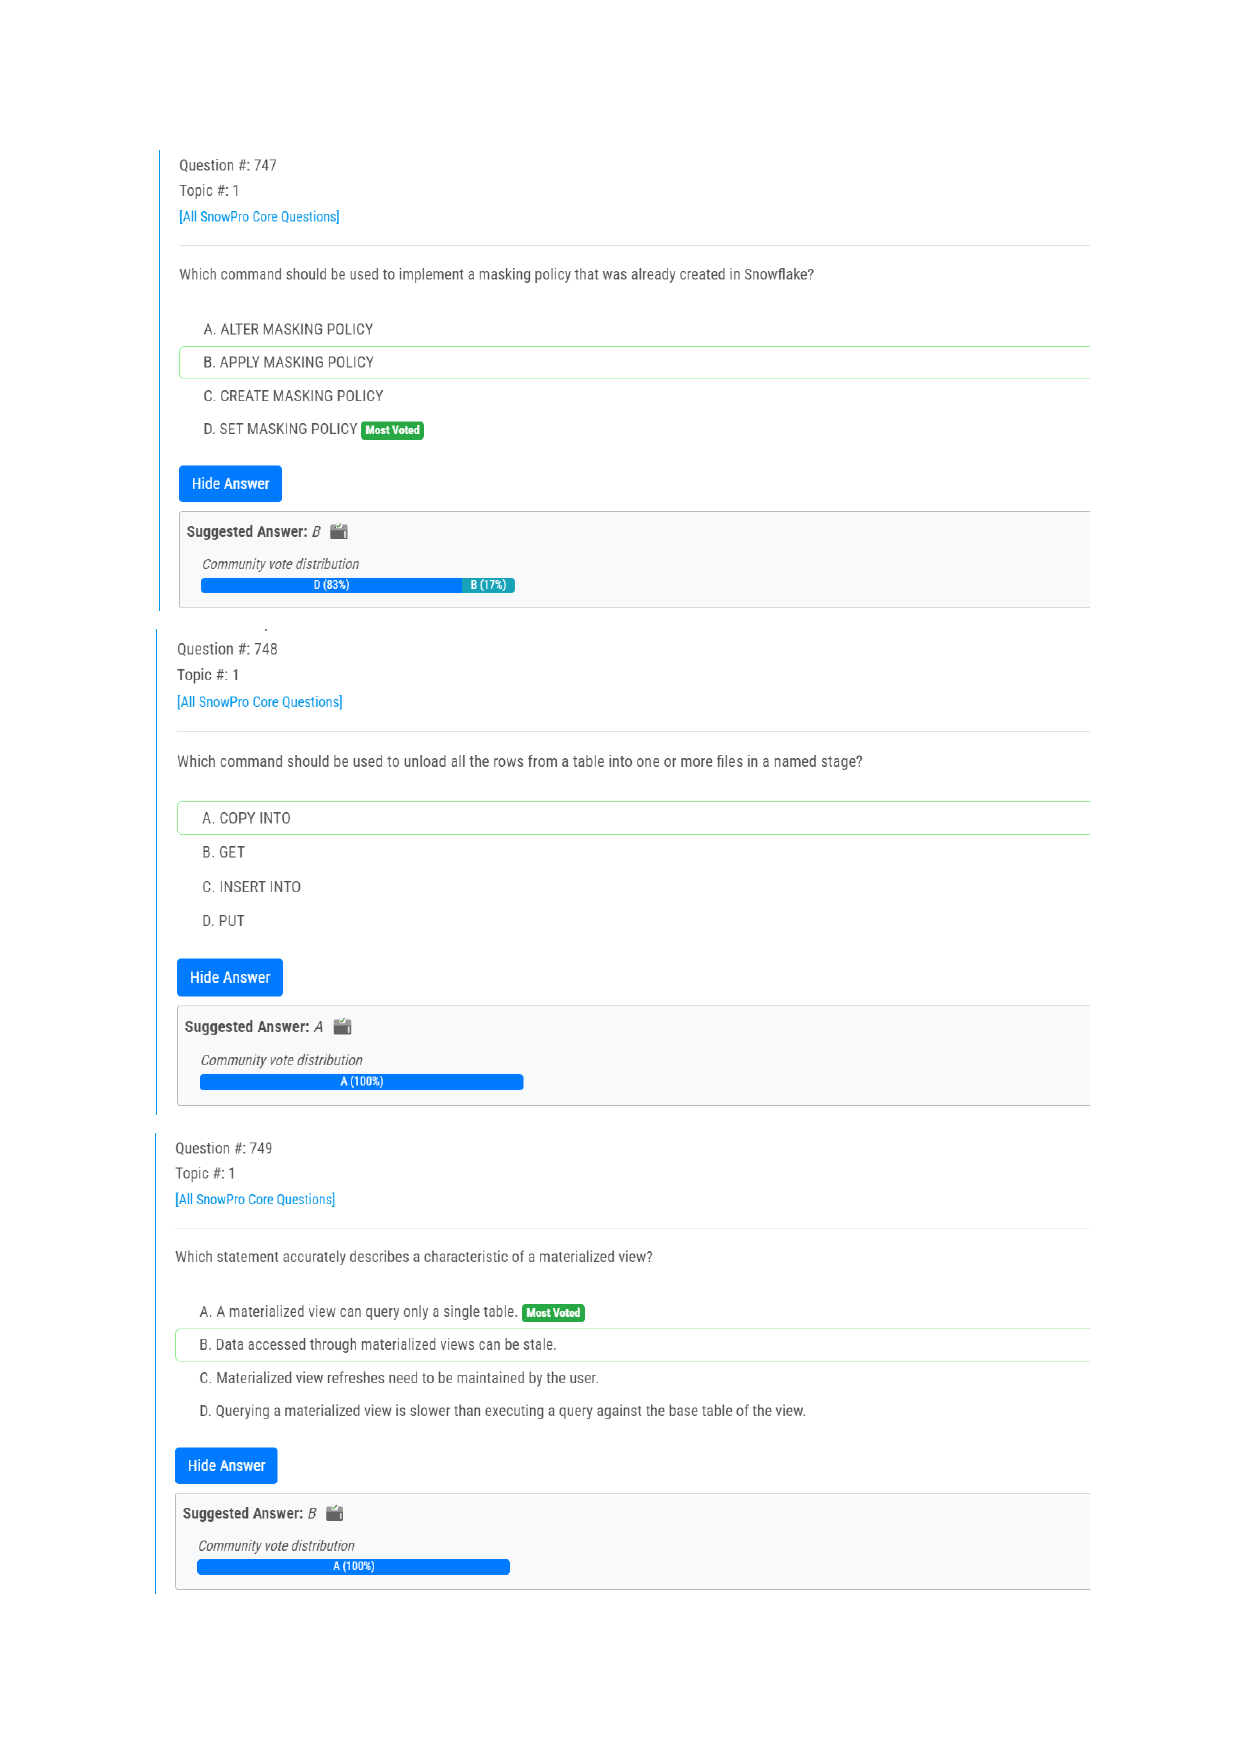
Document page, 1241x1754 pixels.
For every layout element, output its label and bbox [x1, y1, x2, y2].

picture [150, 629, 1091, 1115]
picture [150, 1133, 1091, 1594]
picture [150, 150, 1091, 611]
